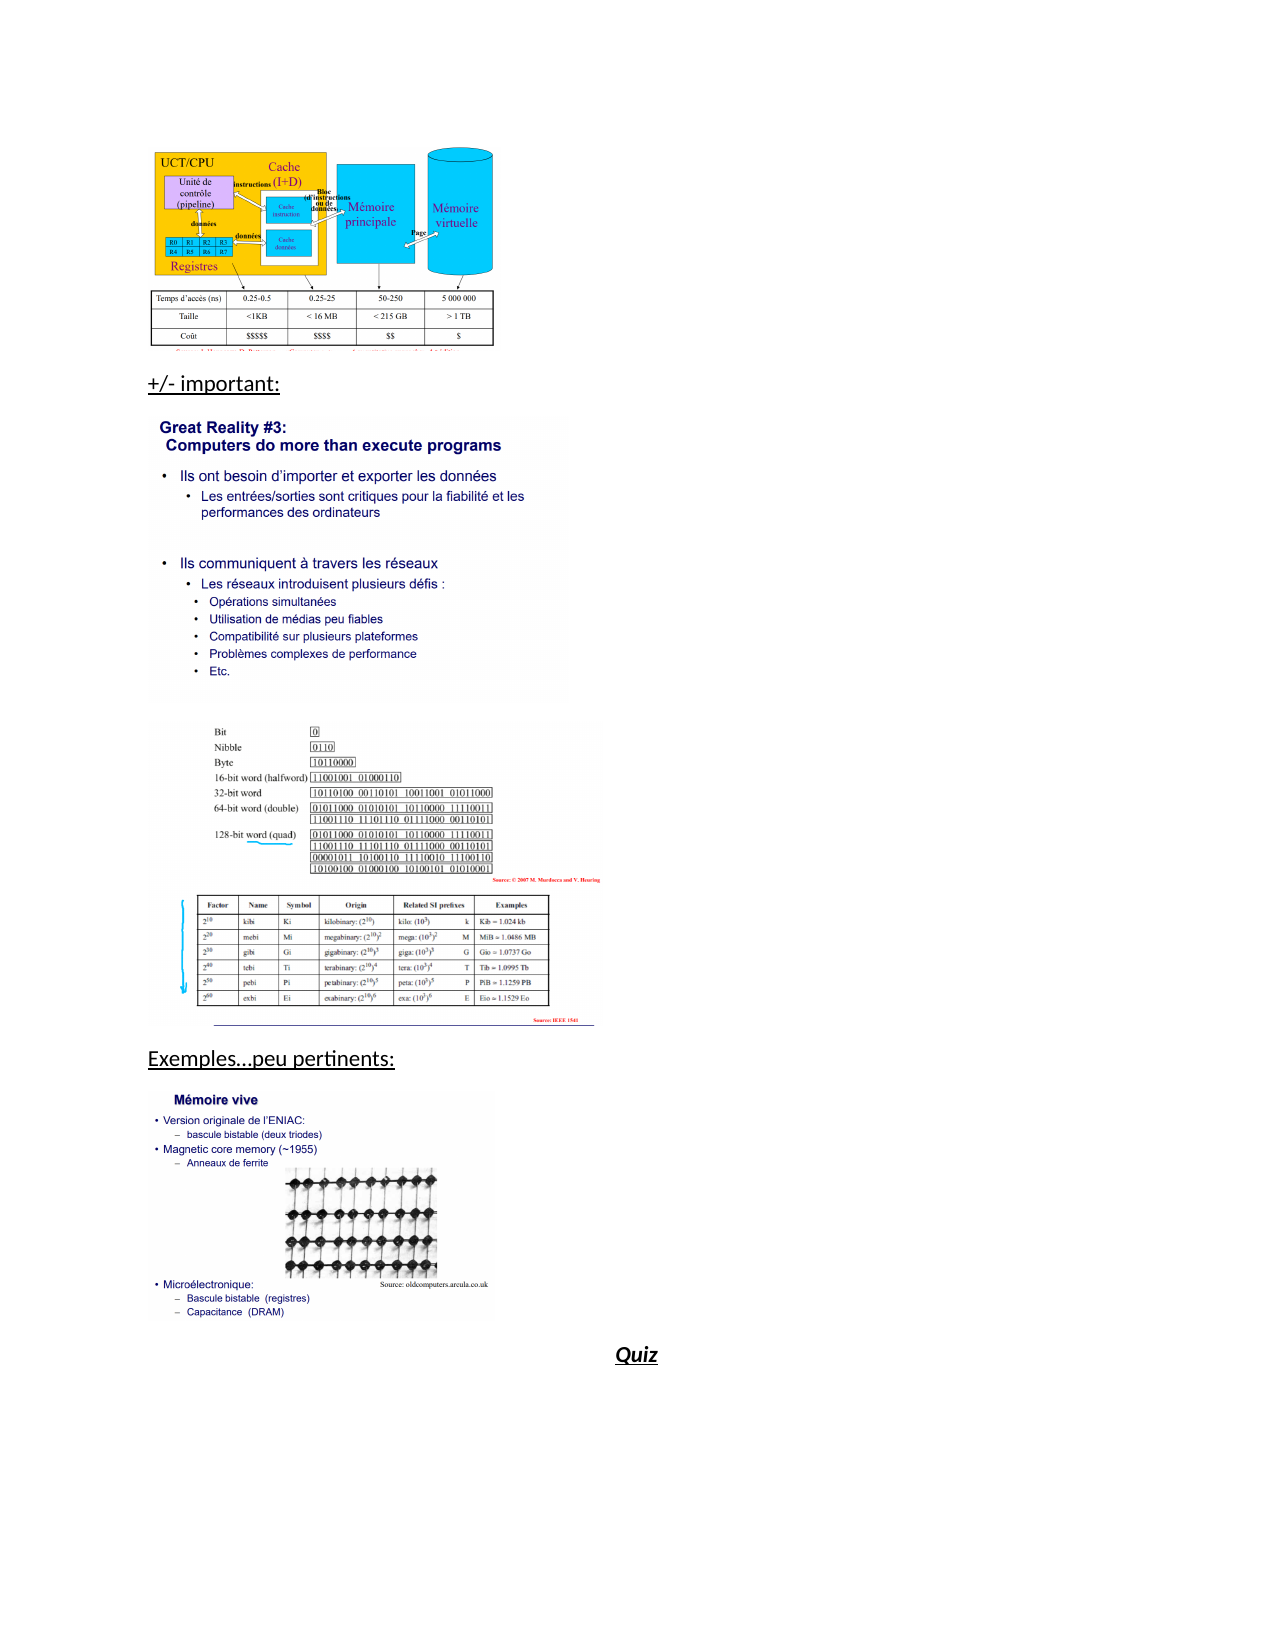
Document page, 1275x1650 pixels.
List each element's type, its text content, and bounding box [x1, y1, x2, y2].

text +/- important: [148, 369, 1127, 397]
text Exemples…peu pertinents: [148, 1044, 1127, 1072]
picture [147, 147, 501, 351]
picture [147, 1091, 496, 1321]
text Quiz [148, 1340, 1127, 1368]
picture [147, 721, 603, 1026]
picture [147, 416, 570, 703]
